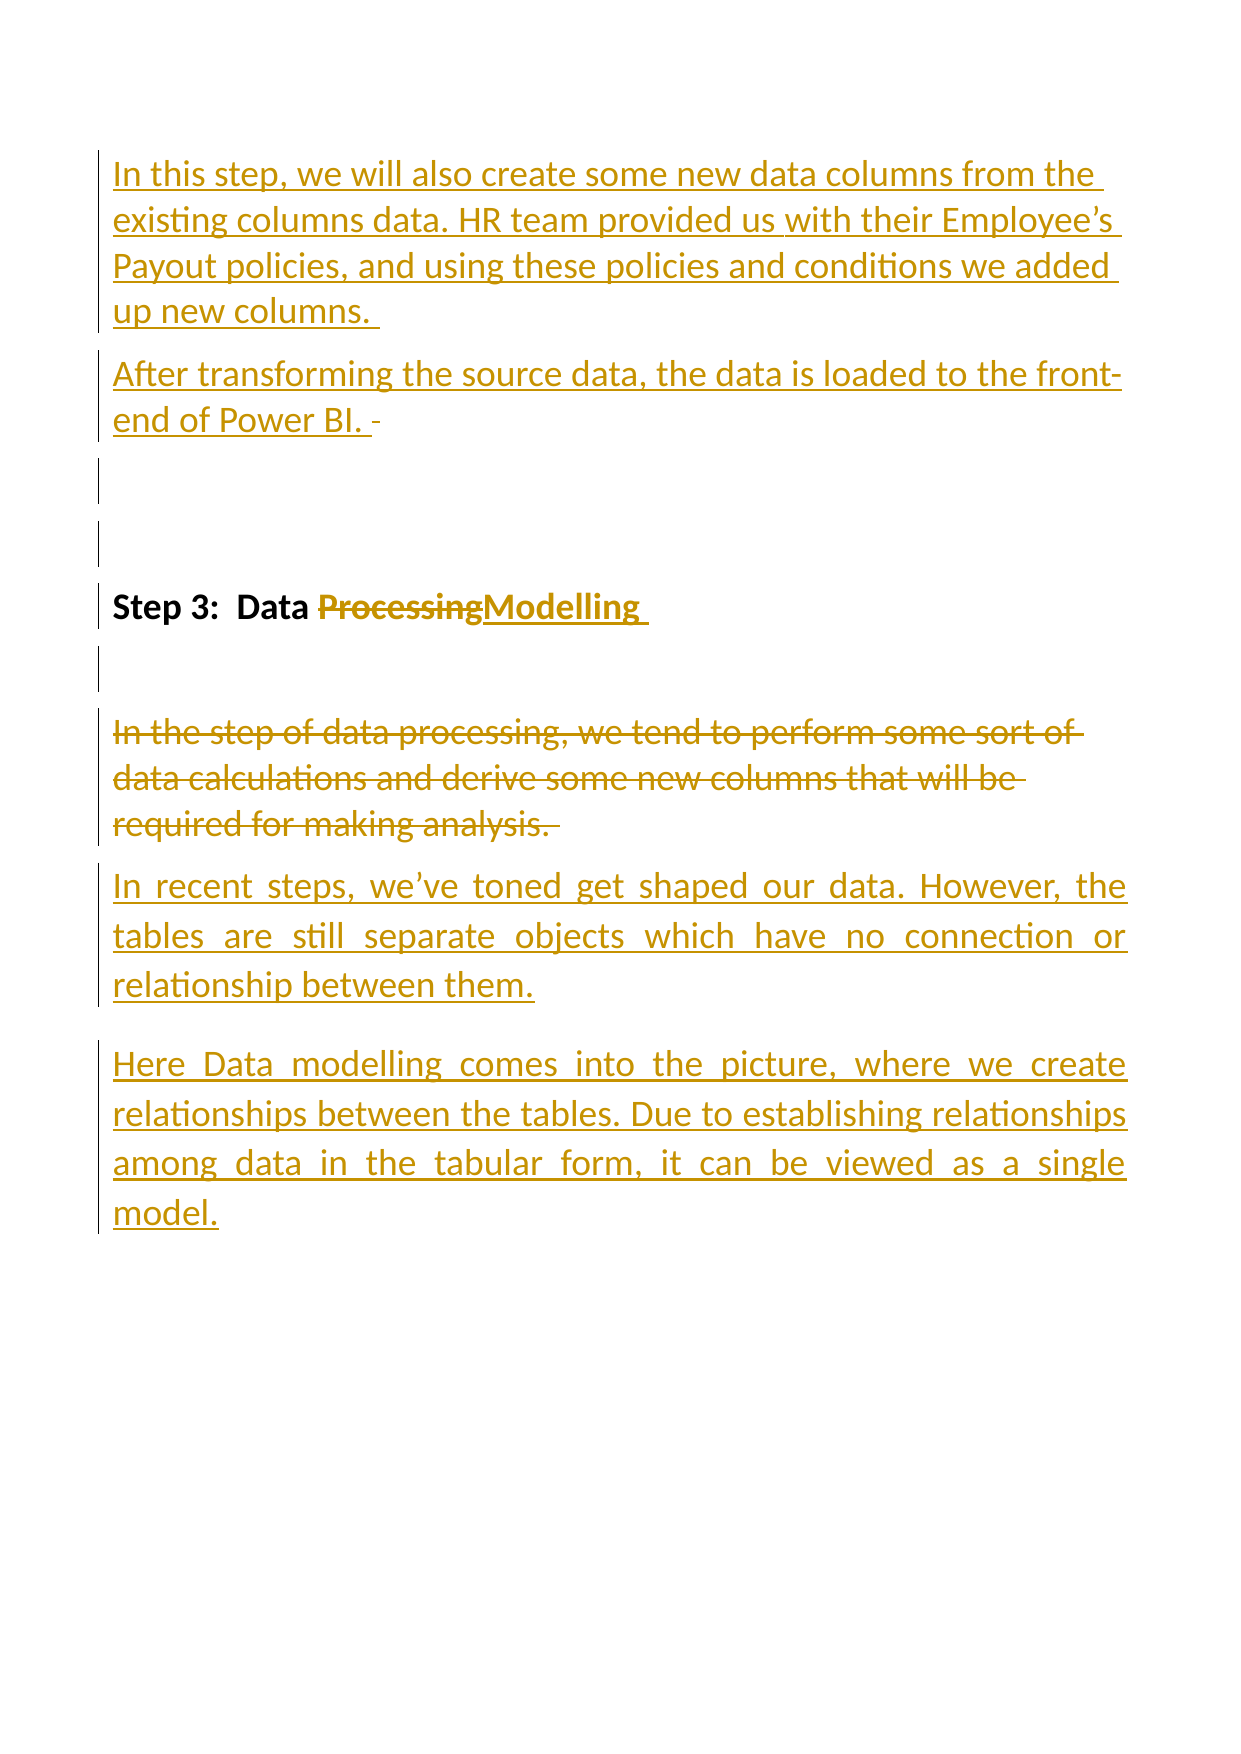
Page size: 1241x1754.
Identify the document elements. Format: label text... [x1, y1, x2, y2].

text Step 3: Data [112, 583, 1128, 629]
